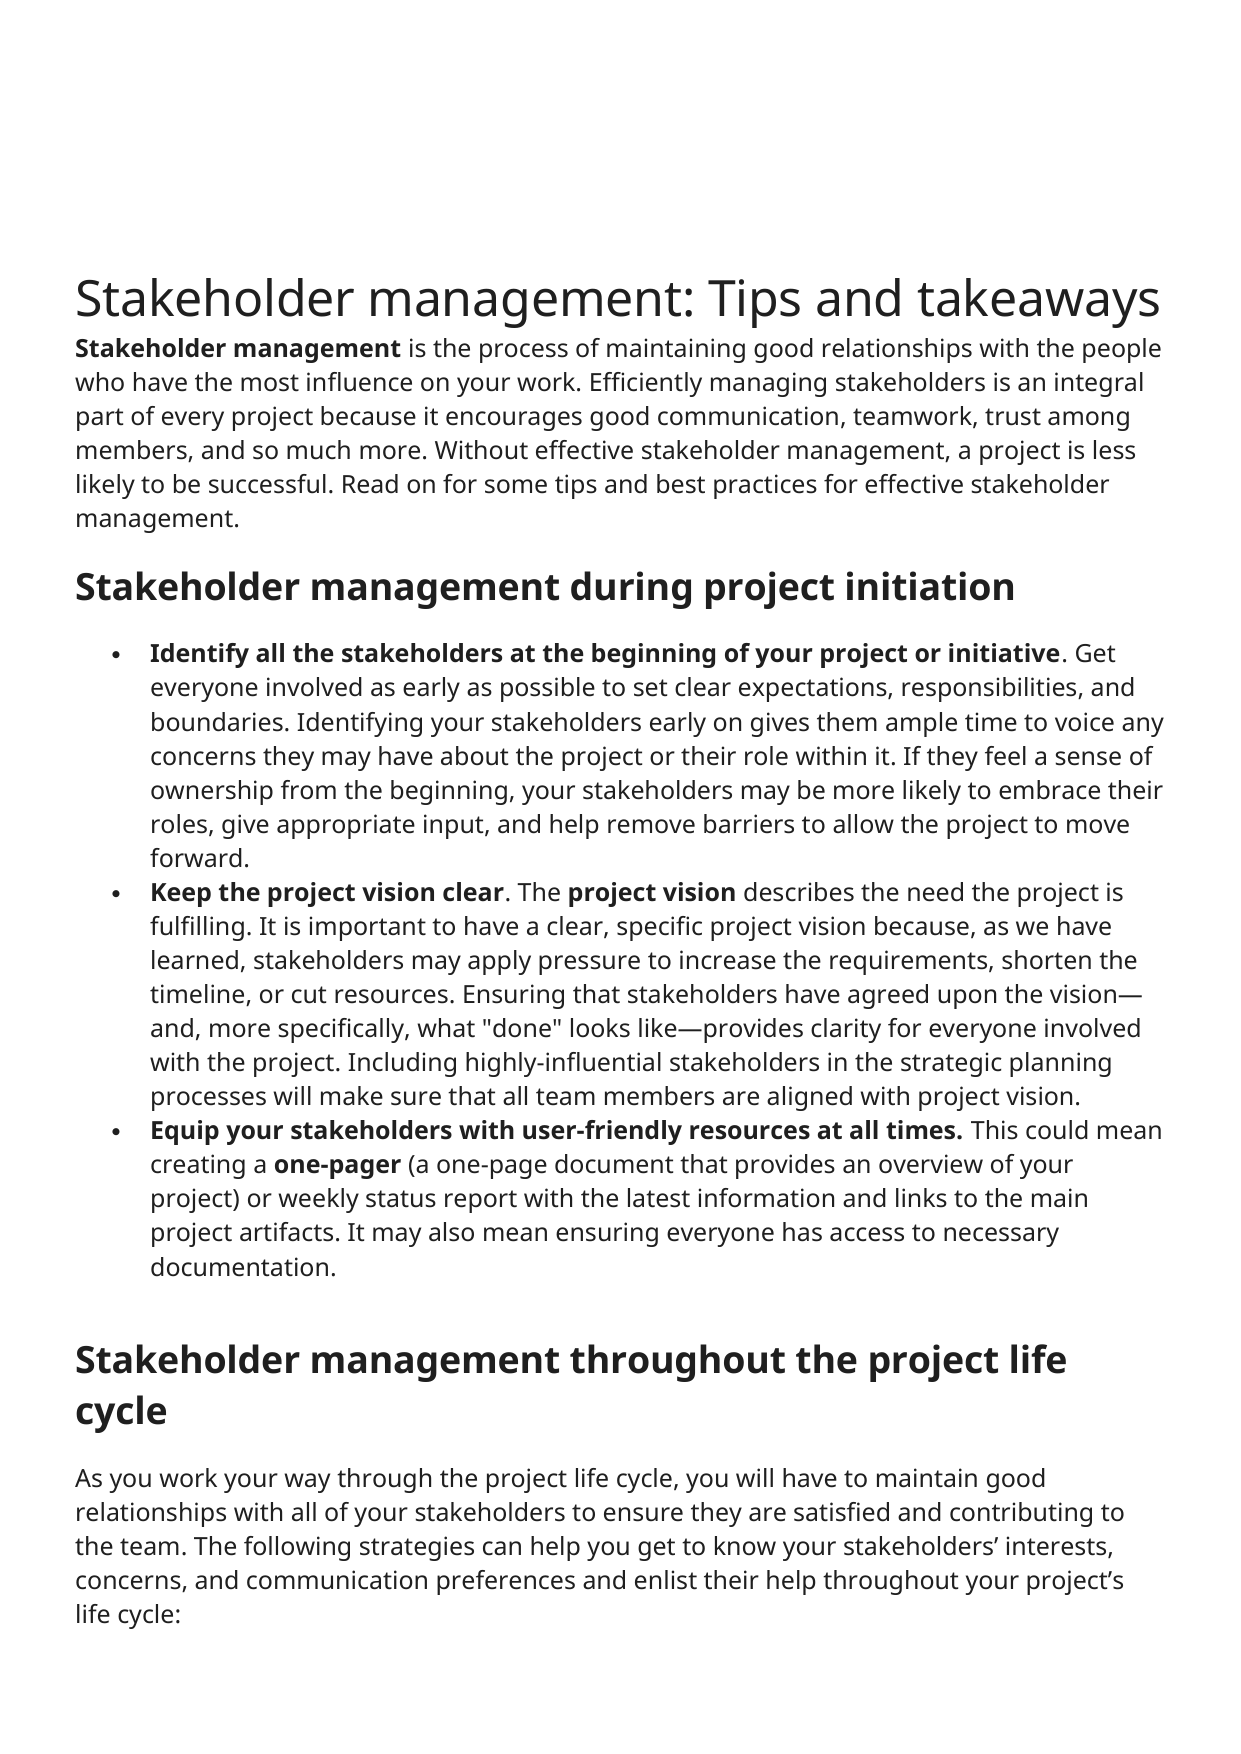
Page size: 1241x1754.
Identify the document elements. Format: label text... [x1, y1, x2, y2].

list Keep the project vision clear. The project vision describes the need the project is fulfilling. It is important to have a clear, specific project vision because, as we have learned, stakeholders may apply pressure to increase the requirements, shorten the timeline, or cut resources. Ensuring that stakeholders have agreed upon the vision—and, more specifically, what "done" looks like—provides clarity for everyone involved with the project. Including highly-influential stakeholders in the strategic planning processes will make sure that all team members are aligned with project vision. [112, 874, 1165, 1113]
text Stakeholder management is the process of maintaining good relationships with the people who have the most influence on your work. Efficiently managing stakeholders is an integral part of every project because it encourages good communication, teamwork, trust among members, and so much more. Without effective stakeholder management, a project is less likely to be successful. Read on for some tips and best practices for effective stakeholder management. [75, 331, 1165, 535]
subtitle Stakeholder management throughout the project life cycle [75, 1333, 1165, 1435]
text As you work your way through the project life cycle, you will have to maintain good relationships with all of your stakeholders to ensure they are satisfied and contributing to the team. The following strategies can help you get to know your stakeholders’ interests, concerns, and communication preferences and enlist their help throughout your project’s life cycle: [75, 1460, 1165, 1631]
list Identify all the stakeholders at the beginning of your project or initiative. Get everyone involved as early as possible to set clear expectations, responsibilities, and boundaries. Identifying your stakeholders early on gives them ample time to voice any concerns they may have about the project or their role within it. If they feel a sense of ownership from the beginning, your stakeholders may be more likely to embrace their roles, give appropriate input, and help remove barriers to allow the project to move forward. [112, 636, 1165, 874]
list Equip your stakeholders with user-friendly resources at all times. This could mean creating a one-pager (a one-page document that provides an overview of your project) or weekly status report with the latest information and links to the main project artifacts. It may also mean ensuring everyone has access to necessary documentation. [112, 1113, 1165, 1283]
subtitle Stakeholder management during project initiation [75, 560, 1165, 611]
subtitle Stakeholder management: Tips and takeaways [75, 262, 1165, 331]
